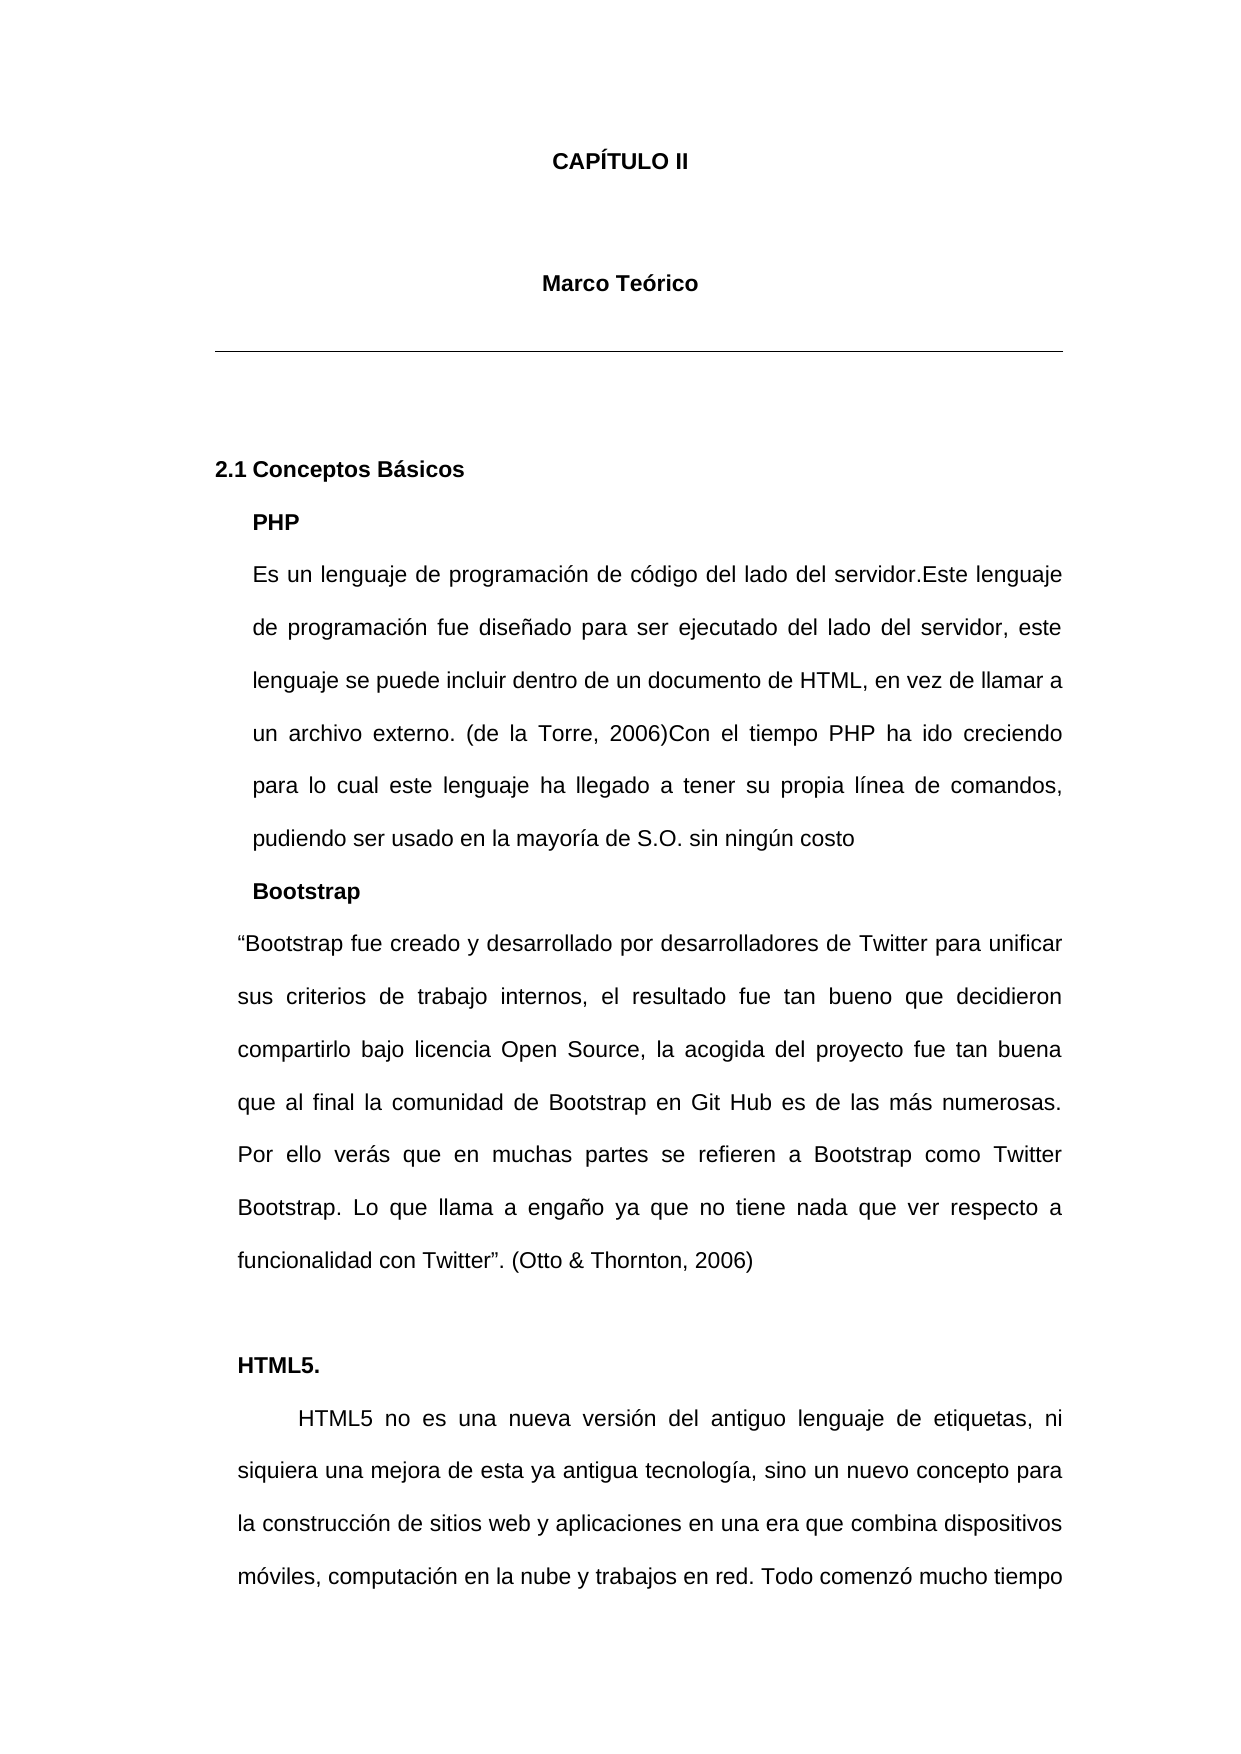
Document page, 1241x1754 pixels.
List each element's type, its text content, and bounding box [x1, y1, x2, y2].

subtitle Conceptos Básicos [215, 456, 1063, 482]
text “Bootstrap fue creado y desarrollado por desarrolladores de Twitter para unificar sus criterios de trabajo internos, el resultado fue tan bueno que decidieron compartirlo bajo licencia Open Source, la acogida del proyecto fue tan buena que al final la comunidad de Bootstrap en Git Hub es de las más numerosas. Por ello verás que en muchas partes se refieren a Bootstrap como Twitter Bootstrap. Lo que llama a engaño ya que no tiene nada que ver respecto a funcionalidad con Twitter”. [237, 930, 1063, 1273]
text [237, 1405, 1063, 1589]
text Marco Teórico [177, 270, 1063, 296]
text CAPÍTULO II [177, 148, 1063, 174]
list Es un lenguaje de programación de código del lado del servidor.Este lenguaje de programación fue diseñado para ser ejecutado del lado del servidor, este lenguaje se puede incluir dentro de un documento de HTML, en vez de llamar a un archivo externo.Con el tiempo PHP ha ido creciendo para lo cual este lenguaje ha llegado a tener su propia línea de comandos, pudiendo ser usado en la mayoría de S.O. sin ningún costo [252, 561, 1063, 851]
text HTML5. [177, 1352, 1063, 1378]
list PHP [252, 509, 1063, 535]
list Bootstrap [252, 878, 1063, 904]
